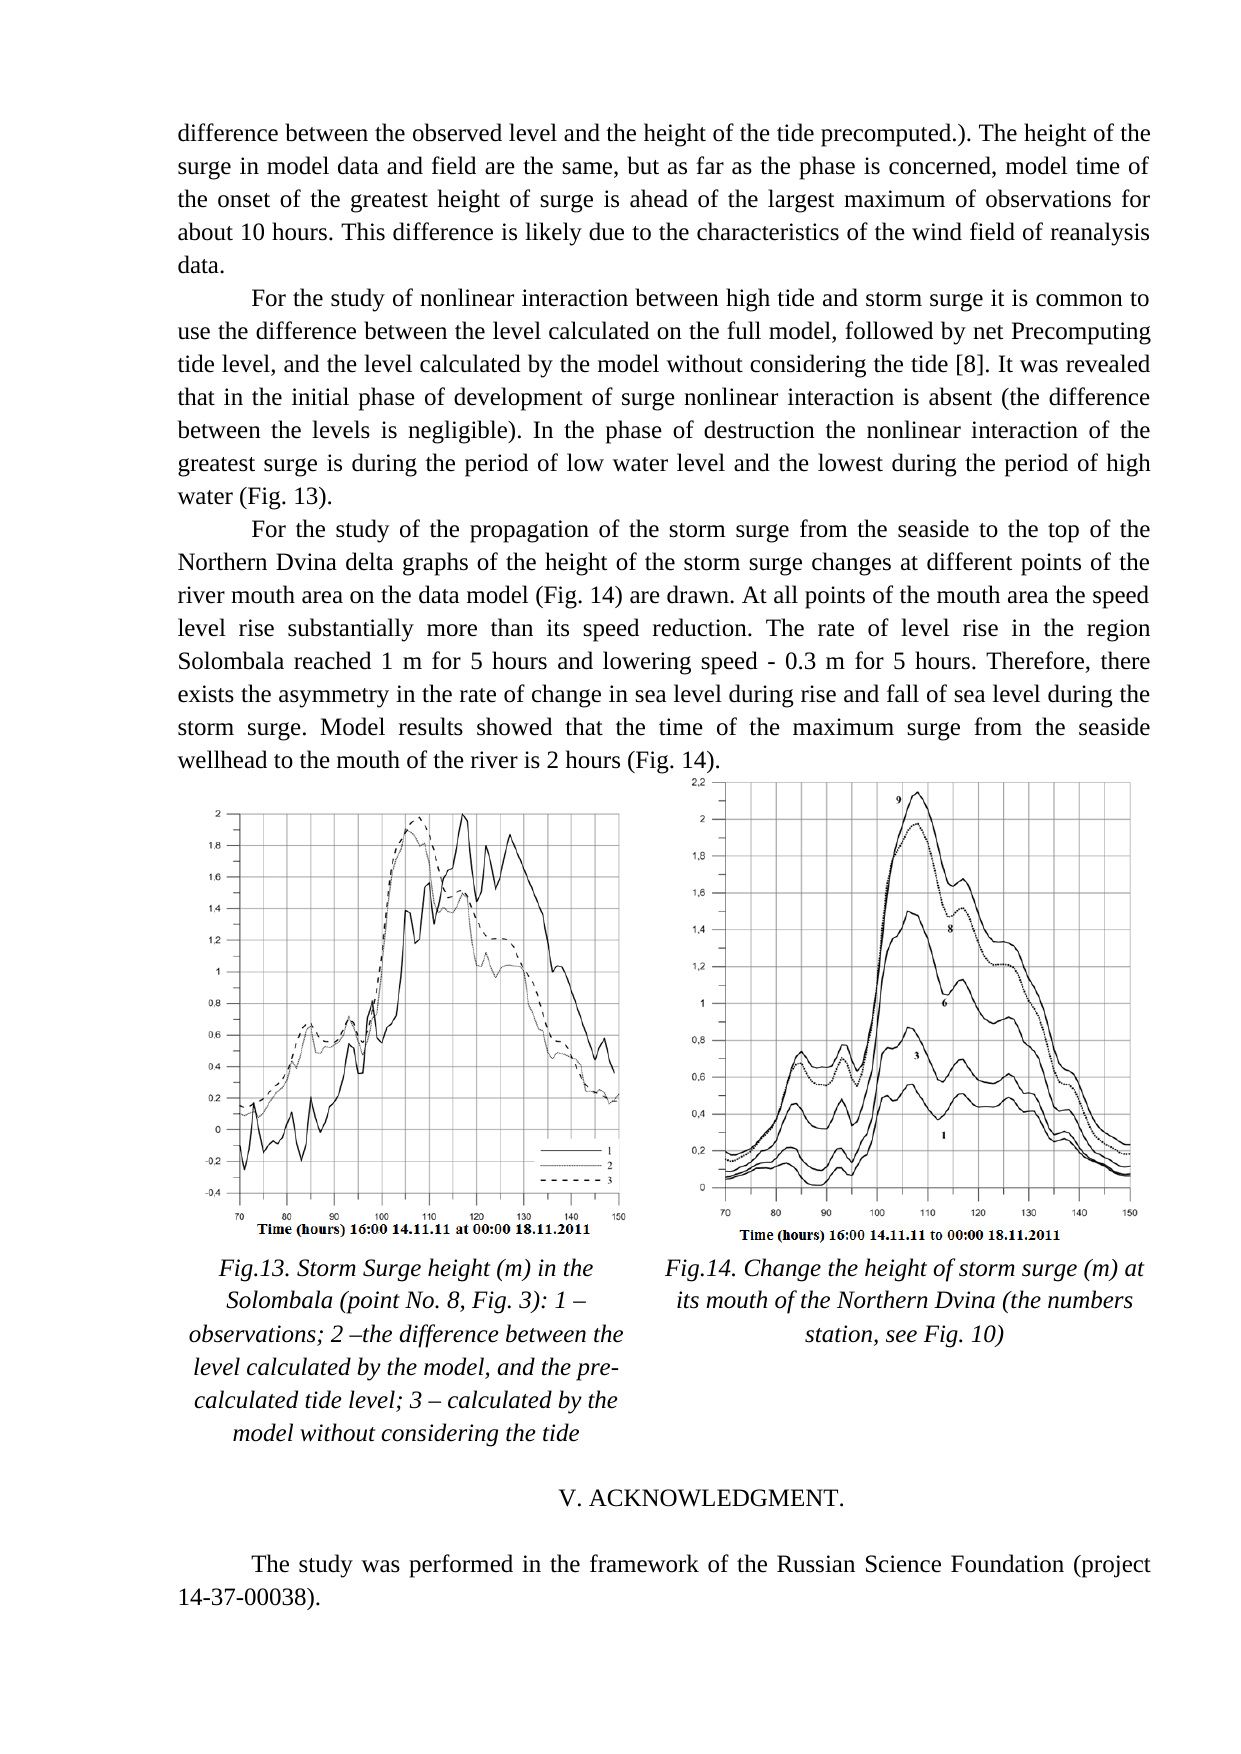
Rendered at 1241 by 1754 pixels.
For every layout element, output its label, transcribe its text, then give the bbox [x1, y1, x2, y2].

picture [657, 778, 1156, 1249]
text V. Acknowledgment. [177, 1483, 1152, 1512]
text The study was performed in the framework of the Russian Science Foundation (project 14-37-00038). [177, 1549, 1152, 1611]
table_cell Fig.14. Change the height of storm surge (m) at its mouth of the Northern Dvina (the numbers station, see Fig. 10) [646, 1253, 1163, 1450]
text For the study of nonlinear interaction between high tide and storm surge it is common to use the difference between the level calculated on the full model, followed by net Precomputing tide level, and the level calculated by the model without considering the tide [8]. It was revealed that in the initial phase of development of surge nonlinear interaction is absent (the difference between the levels is negligible). In the phase of destruction the nonlinear interaction of the greatest surge is during the period of low water level and the lowest during the period of high water (Fig. 13). [177, 283, 1152, 510]
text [177, 118, 1152, 279]
picture [177, 778, 640, 1237]
table_header [166, 779, 646, 1253]
table_cell Fig.13. Storm Surge height (m) in the Solombala (point No. 8, Fig. 3): 1 – observations; 2 –the difference between the level calculated by the model, and the pre-calculated tide level; 3 – calculated by the model without considering the tide [166, 1253, 646, 1450]
table_header [646, 779, 1163, 1253]
text For the study of the propagation of the storm surge from the seaside to the top of the Northern Dvina delta graphs of the height of the storm surge changes at different points of the river mouth area on the data model (Fig. 14) are drawn. At all points of the mouth area the speed level rise substantially more than its speed reduction. The rate of level rise in the region Solombala reached 1 m for 5 hours and lowering speed - 0.3 m for 5 hours. Therefore, there exists the asymmetry in the rate of change in sea level during rise and fall of sea level during the storm surge. Model results showed that the time of the maximum surge from the seaside wellhead to the mouth of the river is 2 hours (Fig. 14). [177, 514, 1152, 774]
